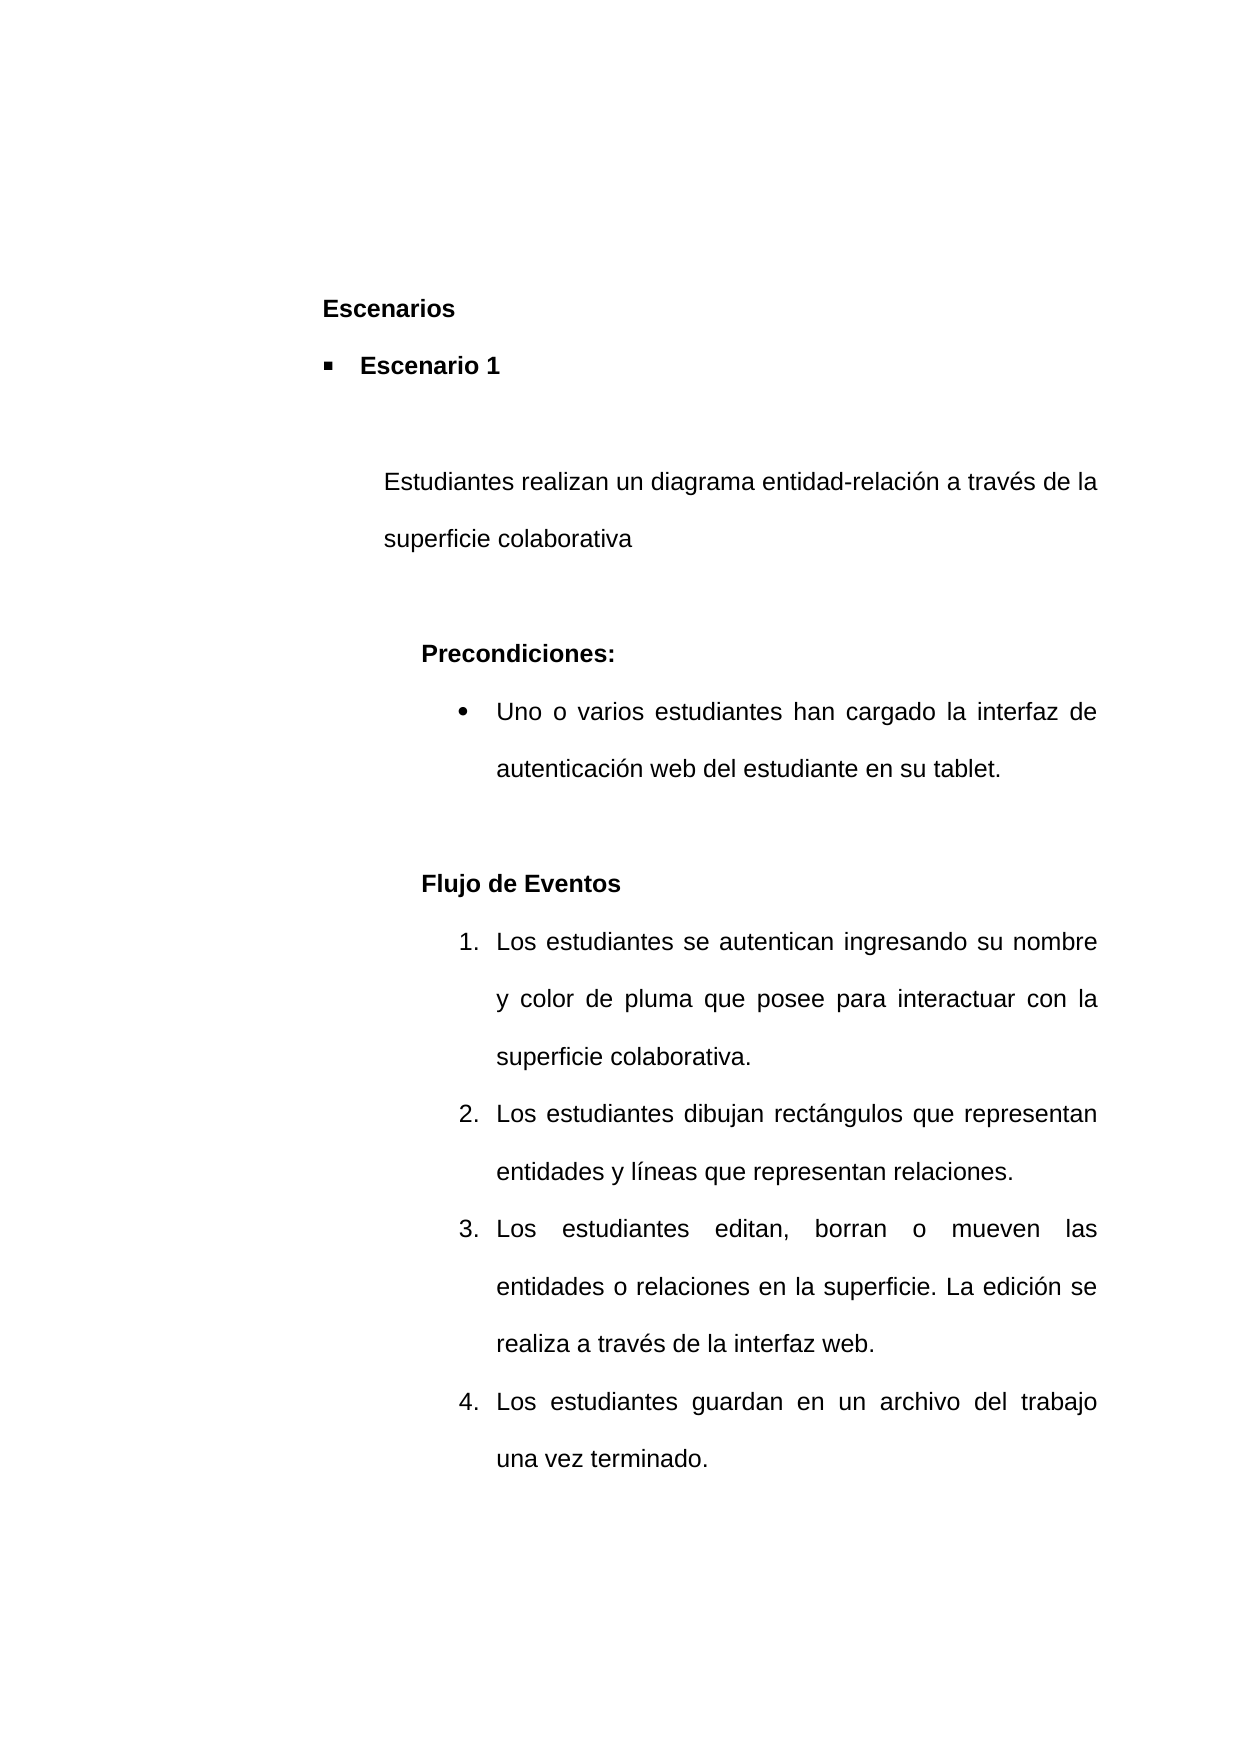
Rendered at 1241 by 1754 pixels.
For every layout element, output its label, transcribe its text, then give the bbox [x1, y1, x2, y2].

list Los estudiantes dibujan rectángulos que representan entidades y líneas que representan relaciones. [459, 1099, 1098, 1185]
list Escenario 1 [322, 351, 1098, 380]
text Flujo de Eventos [421, 869, 1098, 898]
list Los estudiantes se autentican ingresando su nombre y color de pluma que posee para interactuar con la superficie colaborativa. [459, 927, 1098, 1070]
list Los estudiantes guardan en un archivo del trabajo una vez terminado. [459, 1387, 1098, 1473]
text Estudiantes realizan un diagrama entidad-relación a través de la superficie colaborativa [384, 466, 1098, 553]
list Los estudiantes editan, borran o mueven las entidades o relaciones en la superficie. La edición se realiza a través de la interfaz web. [459, 1214, 1098, 1358]
list Uno o varios estudiantes han cargado la interfaz de autenticación web del estudiante en su tablet. [459, 696, 1098, 783]
text Precondiciones: [421, 639, 1098, 668]
text Escenarios [322, 294, 1098, 322]
